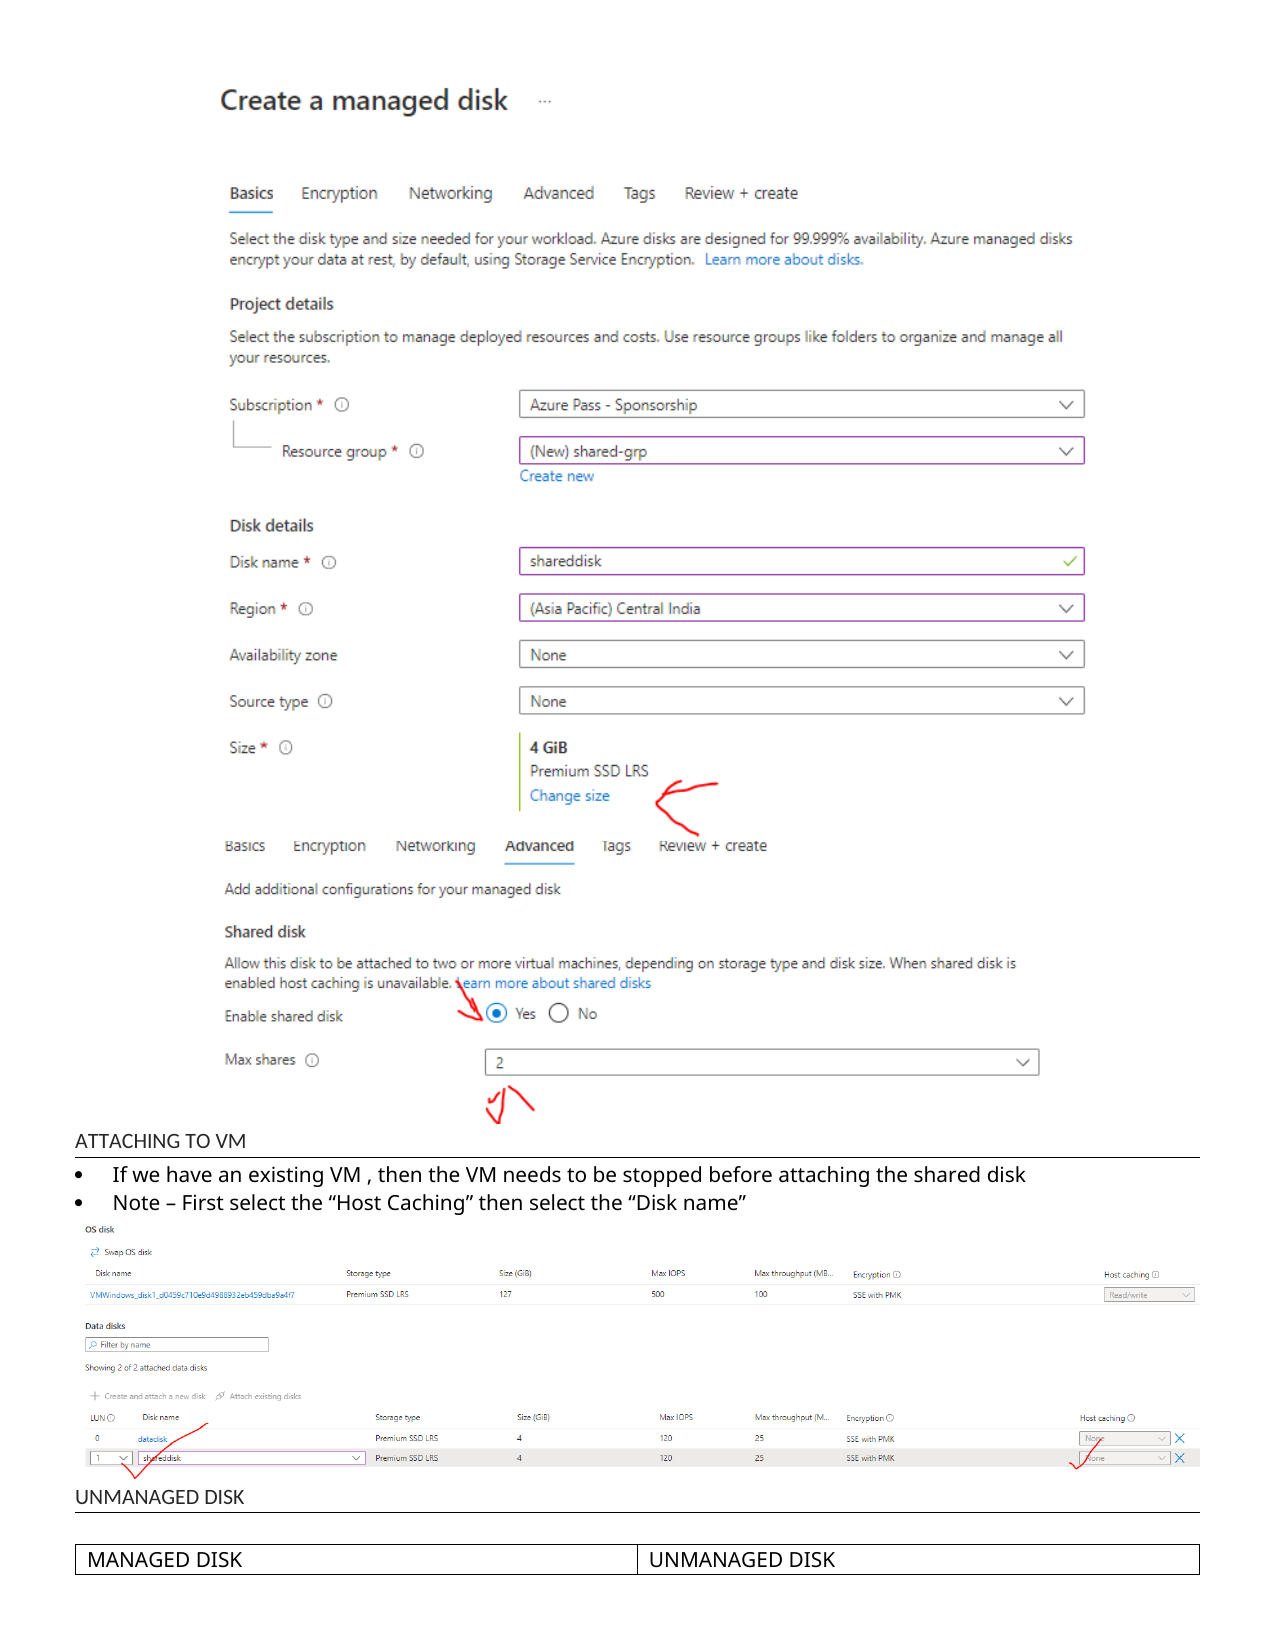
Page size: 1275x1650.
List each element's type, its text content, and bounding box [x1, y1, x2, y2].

subtitle ATTACHING TO VM [75, 1128, 1200, 1157]
table_header MANAGED DISK [76, 1545, 637, 1573]
picture [75, 1217, 1200, 1479]
table_header UNMANAGED DISK [638, 1545, 1199, 1573]
subtitle UNMANAGED DISK [75, 1483, 1200, 1512]
picture [215, 75, 1098, 1124]
list Note – First select the “Host Caching” then select the “Disk name” [75, 1188, 1200, 1217]
list If we have an existing VM , then the VM needs to be stopped before attaching the shared disk [75, 1160, 1200, 1188]
